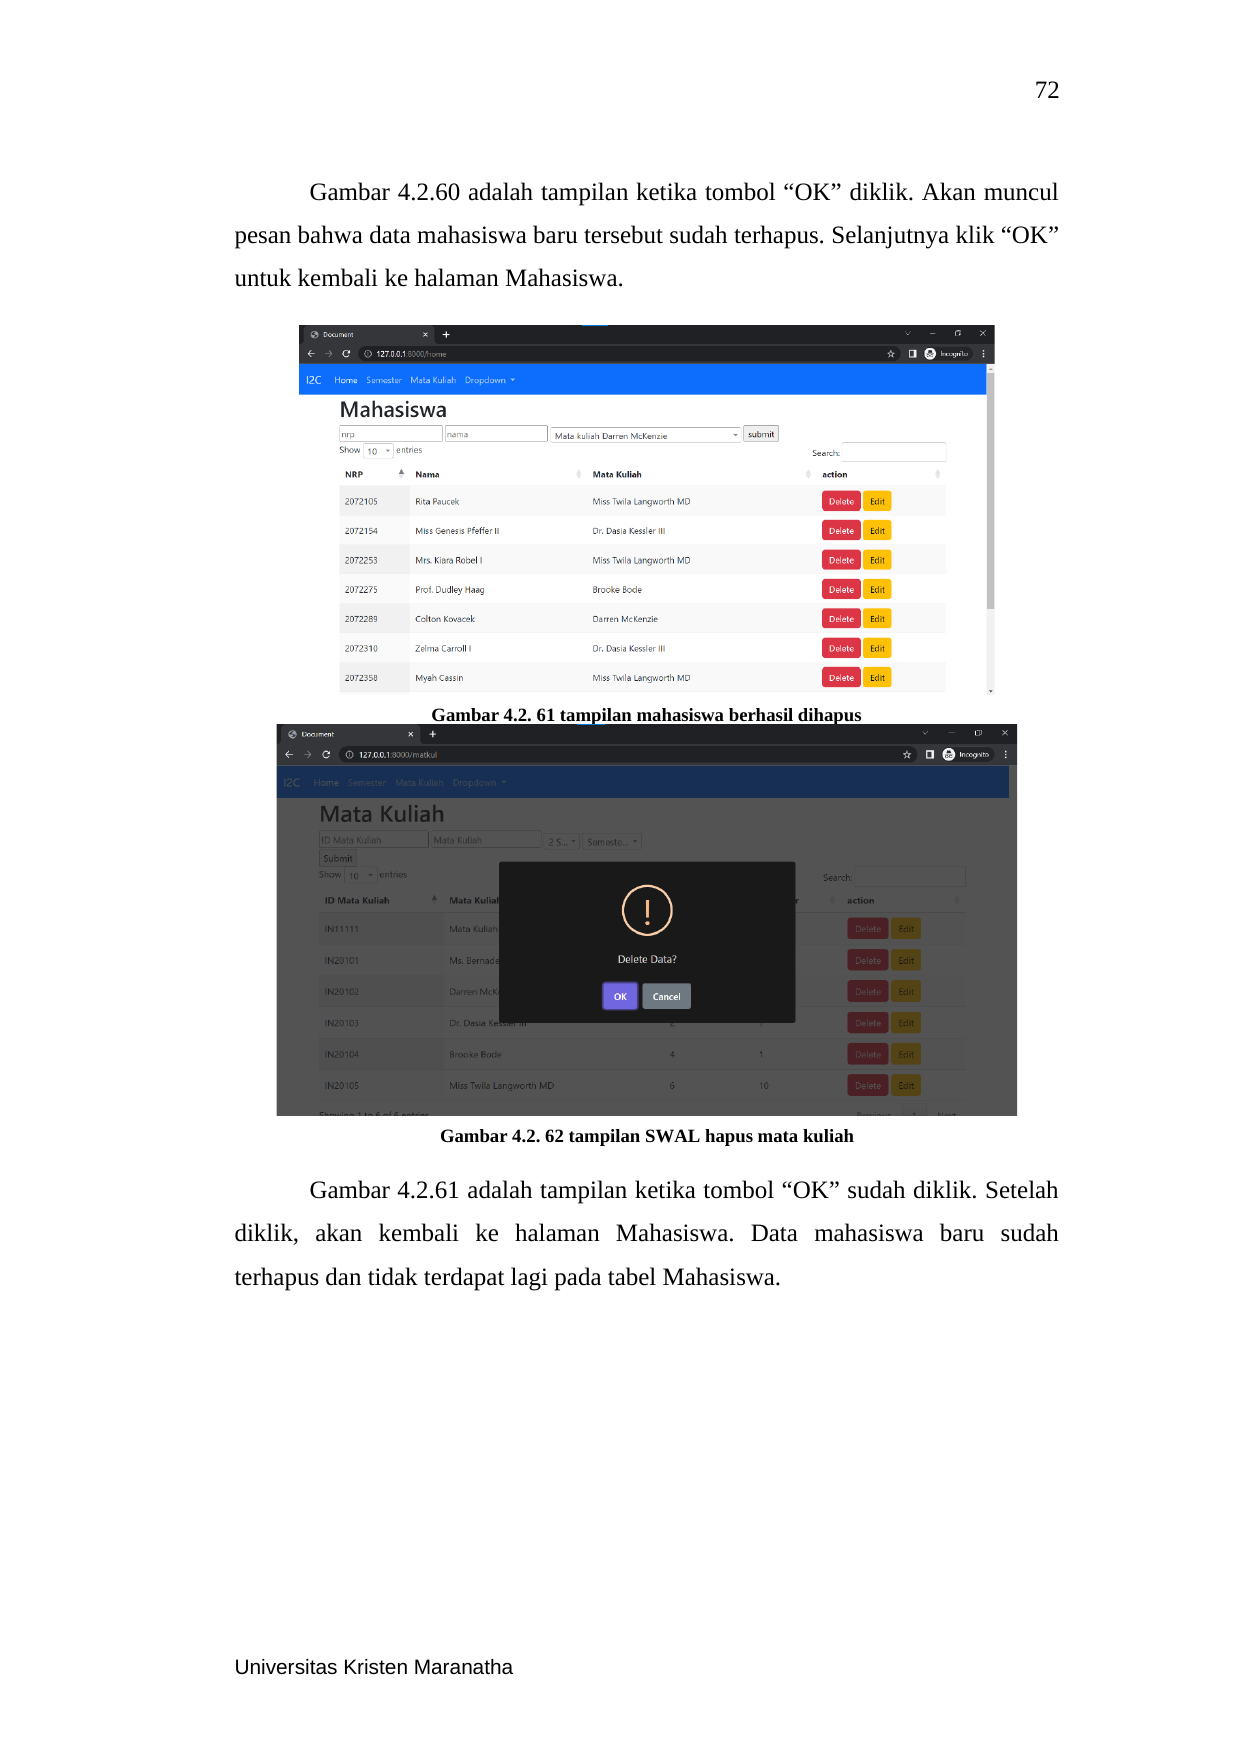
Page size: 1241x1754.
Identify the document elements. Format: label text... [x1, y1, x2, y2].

picture [276, 724, 1018, 1116]
picture [299, 325, 995, 695]
text Gambar 4.2.60 adalah tampilan ketika tombol “OK” diklik. Akan muncul pesan bahwa data mahasiswa baru tersebut sudah terhapus. Selanjutnya klik “OK” untuk kembali ke halaman Mahasiswa. [234, 177, 1059, 292]
